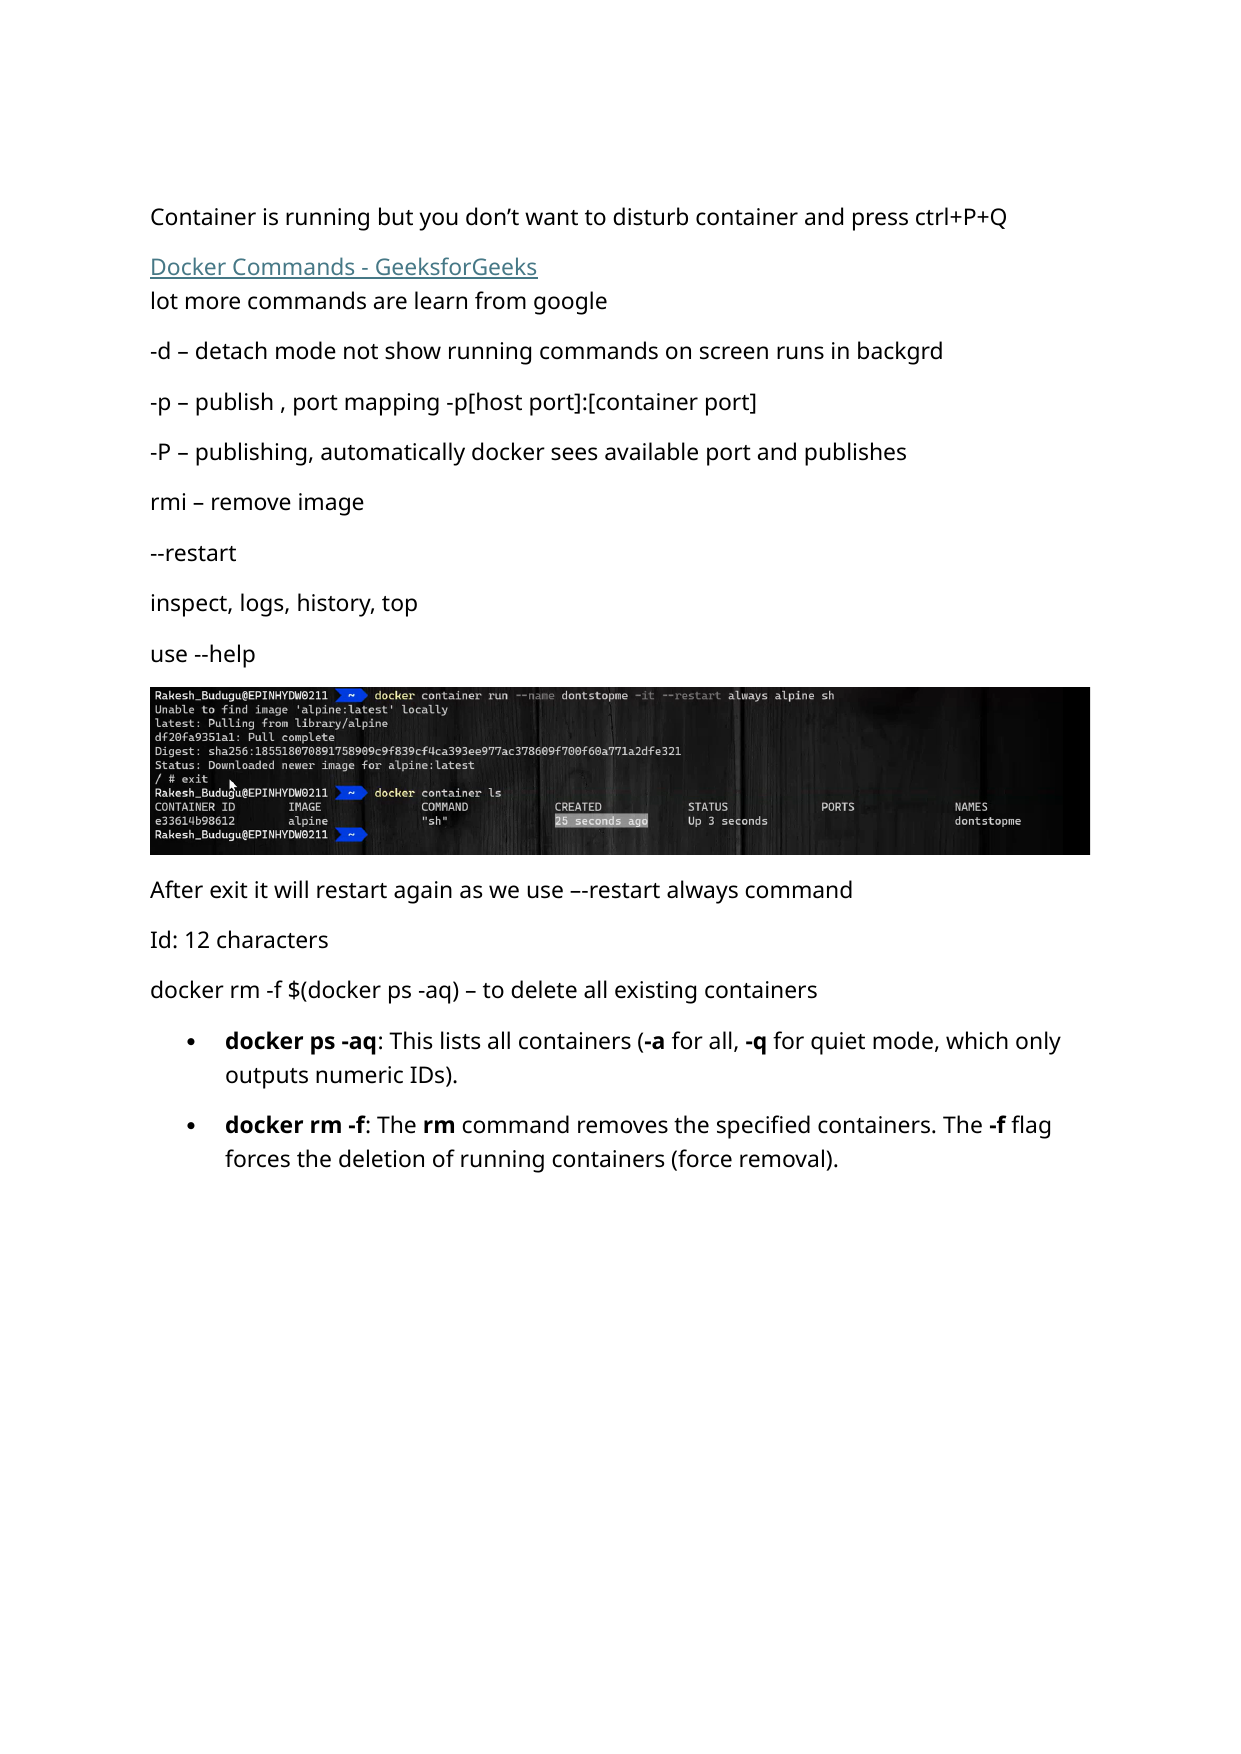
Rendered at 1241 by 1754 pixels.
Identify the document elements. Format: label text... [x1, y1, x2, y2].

text After exit it will restart again as we use –-restart always command [150, 873, 1090, 905]
text -d – detach mode not show running commands on screen runs in backgrd [150, 335, 1090, 366]
list docker ps -aq: This lists all containers (-a for all, -q for quiet mode, which only outputs numeric IDs). [187, 1025, 1090, 1090]
list docker rm -f: The rm command removes the specified containers. The -f flag forces the deletion of running containers (force removal). [187, 1109, 1090, 1174]
text Container is running but you don’t want to disturb container and press ctrl+P+Q [150, 200, 1090, 232]
text Id: 12 characters [150, 924, 1090, 955]
text inspect, logs, history, top [150, 587, 1090, 618]
picture [150, 687, 1091, 855]
text docker rm -f $(docker ps -aq) – to delete all existing containers [150, 974, 1090, 1006]
text rmi – remove image [150, 486, 1090, 517]
text -P – publishing, automatically docker sees available port and publishes [150, 436, 1090, 467]
text --restart [150, 537, 1090, 568]
text -p – publish , port mapping -p[host port]:[container port] [150, 385, 1090, 417]
text Docker Commands - GeeksforGeeks lot more commands are learn from google [150, 251, 1090, 316]
text use --help [150, 637, 1090, 669]
